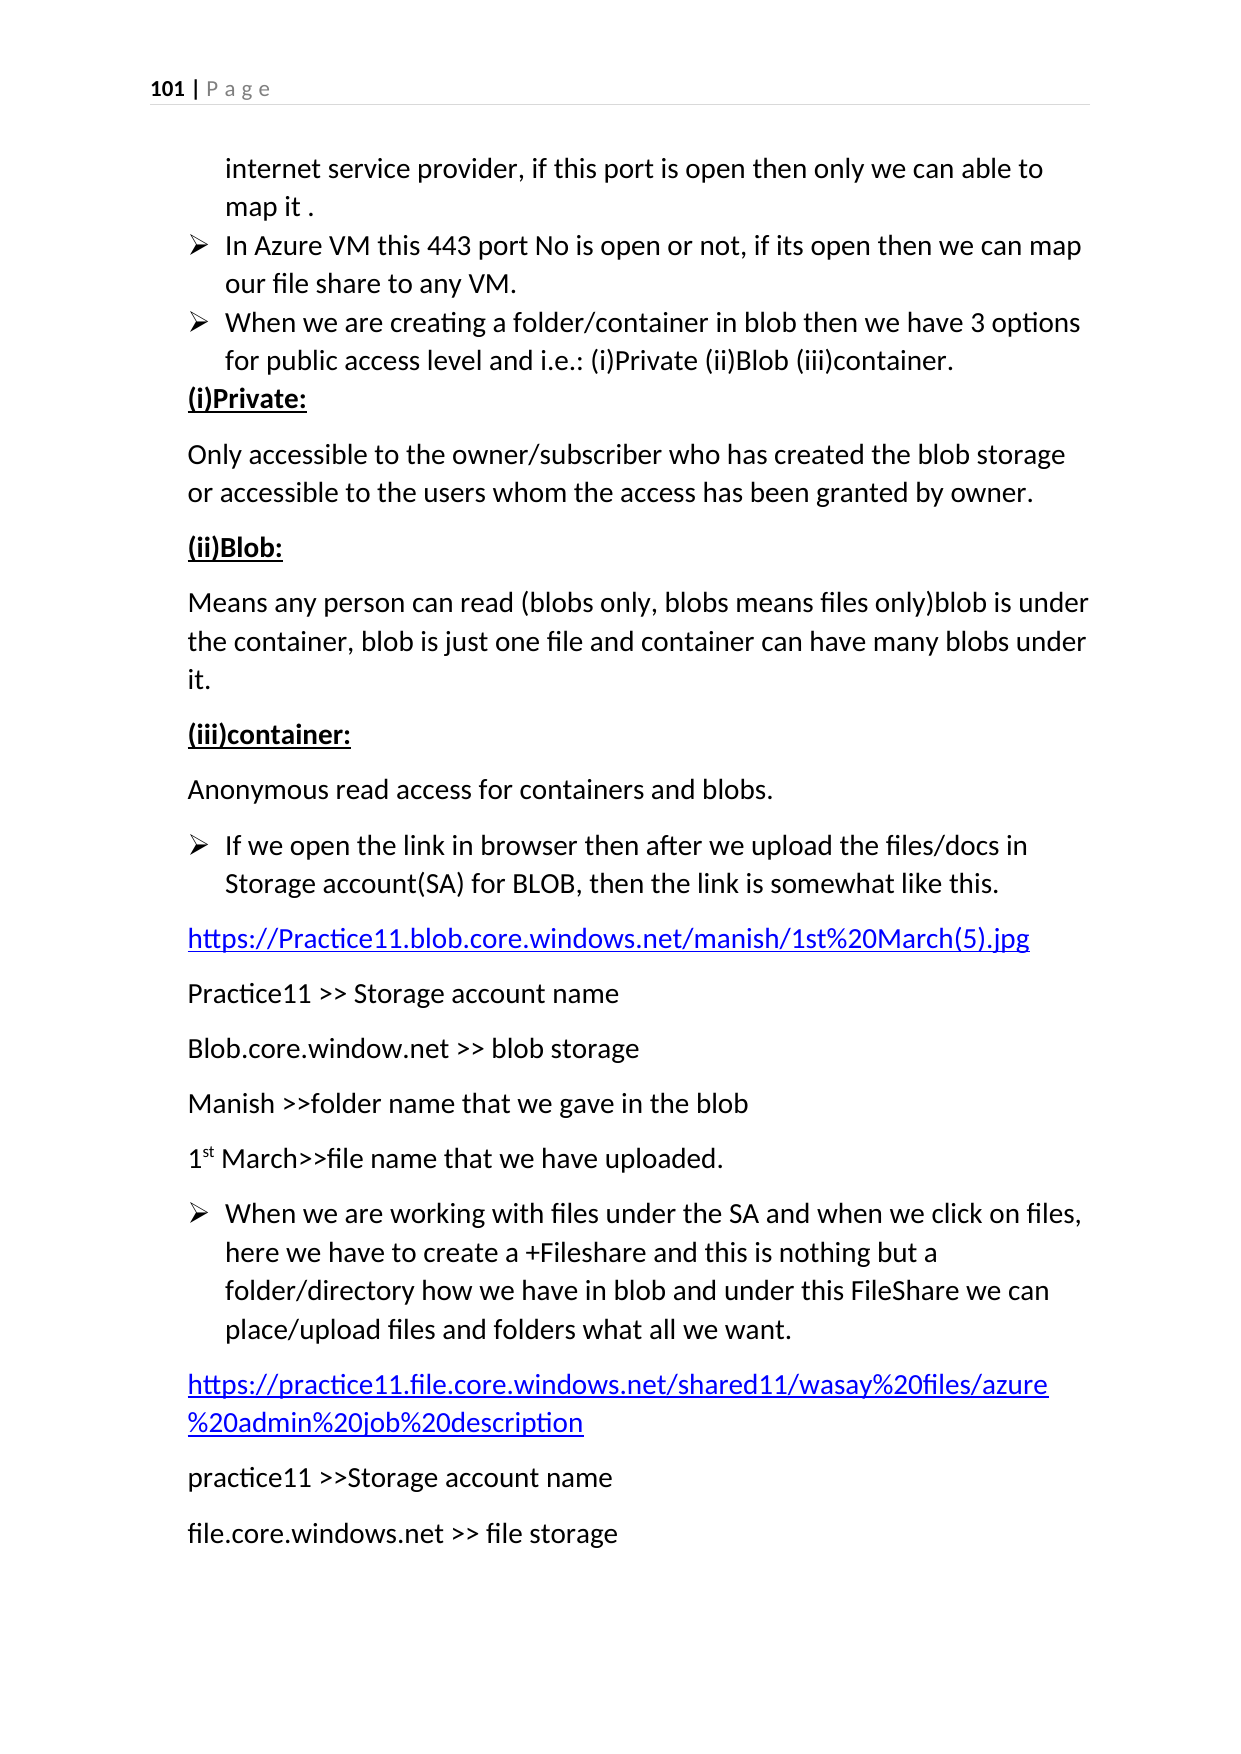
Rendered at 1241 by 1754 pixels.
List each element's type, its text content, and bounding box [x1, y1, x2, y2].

list In Azure VM this 443 port No is open or not, if its open then we can map our file share to any VM. [187, 227, 1090, 301]
text https://practice11.file.core.windows.net/shared11/wasay%20files/azure%20admin%20job%20description [187, 1366, 1090, 1440]
text Means any person can read (blobs only, blobs means files only)blob is under the container, blob is just one file and container can have many blobs under it. [187, 584, 1090, 697]
text 1st March>>file name that we have uploaded. [187, 1141, 1090, 1176]
list When we are creating a folder/container in blob then we have 3 options for public access level and i.e.: (i)Private (ii)Blob (iii)container. [187, 304, 1090, 378]
text Only accessible to the owner/subscriber who has created the blob storage or accessible to the users whom the access has been granted by owner. [187, 436, 1090, 510]
text (ii)Blob: [187, 529, 1090, 565]
text practice11 >>Storage account name [187, 1459, 1090, 1495]
text Blob.core.window.net >> blob storage [187, 1030, 1090, 1066]
text (i)Private: [187, 381, 1090, 416]
text Anonymous read access for containers and blobs. [187, 771, 1090, 807]
text (iii)container: [187, 716, 1090, 752]
list When we are working with files under the SA and when we click on files, here we have to create a +Fileshare and this is nothing but a folder/directory how we have in blob and under this FileShare we can place/upload files and folders what all we want. [187, 1196, 1090, 1347]
list If we open the link in browser then after we upload the files/docs in Storage account(SA) for BLOB, then the link is somewhat like this. [187, 827, 1090, 901]
text https://Practice11.blob.core.windows.net/manish/1st%20March(5).jpg [187, 920, 1090, 956]
text Manish >>folder name that we gave in the blob [187, 1085, 1090, 1121]
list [187, 150, 1090, 224]
text Practice11 >> Storage account name [187, 975, 1090, 1011]
text file.core.windows.net >> file storage [187, 1515, 1090, 1550]
